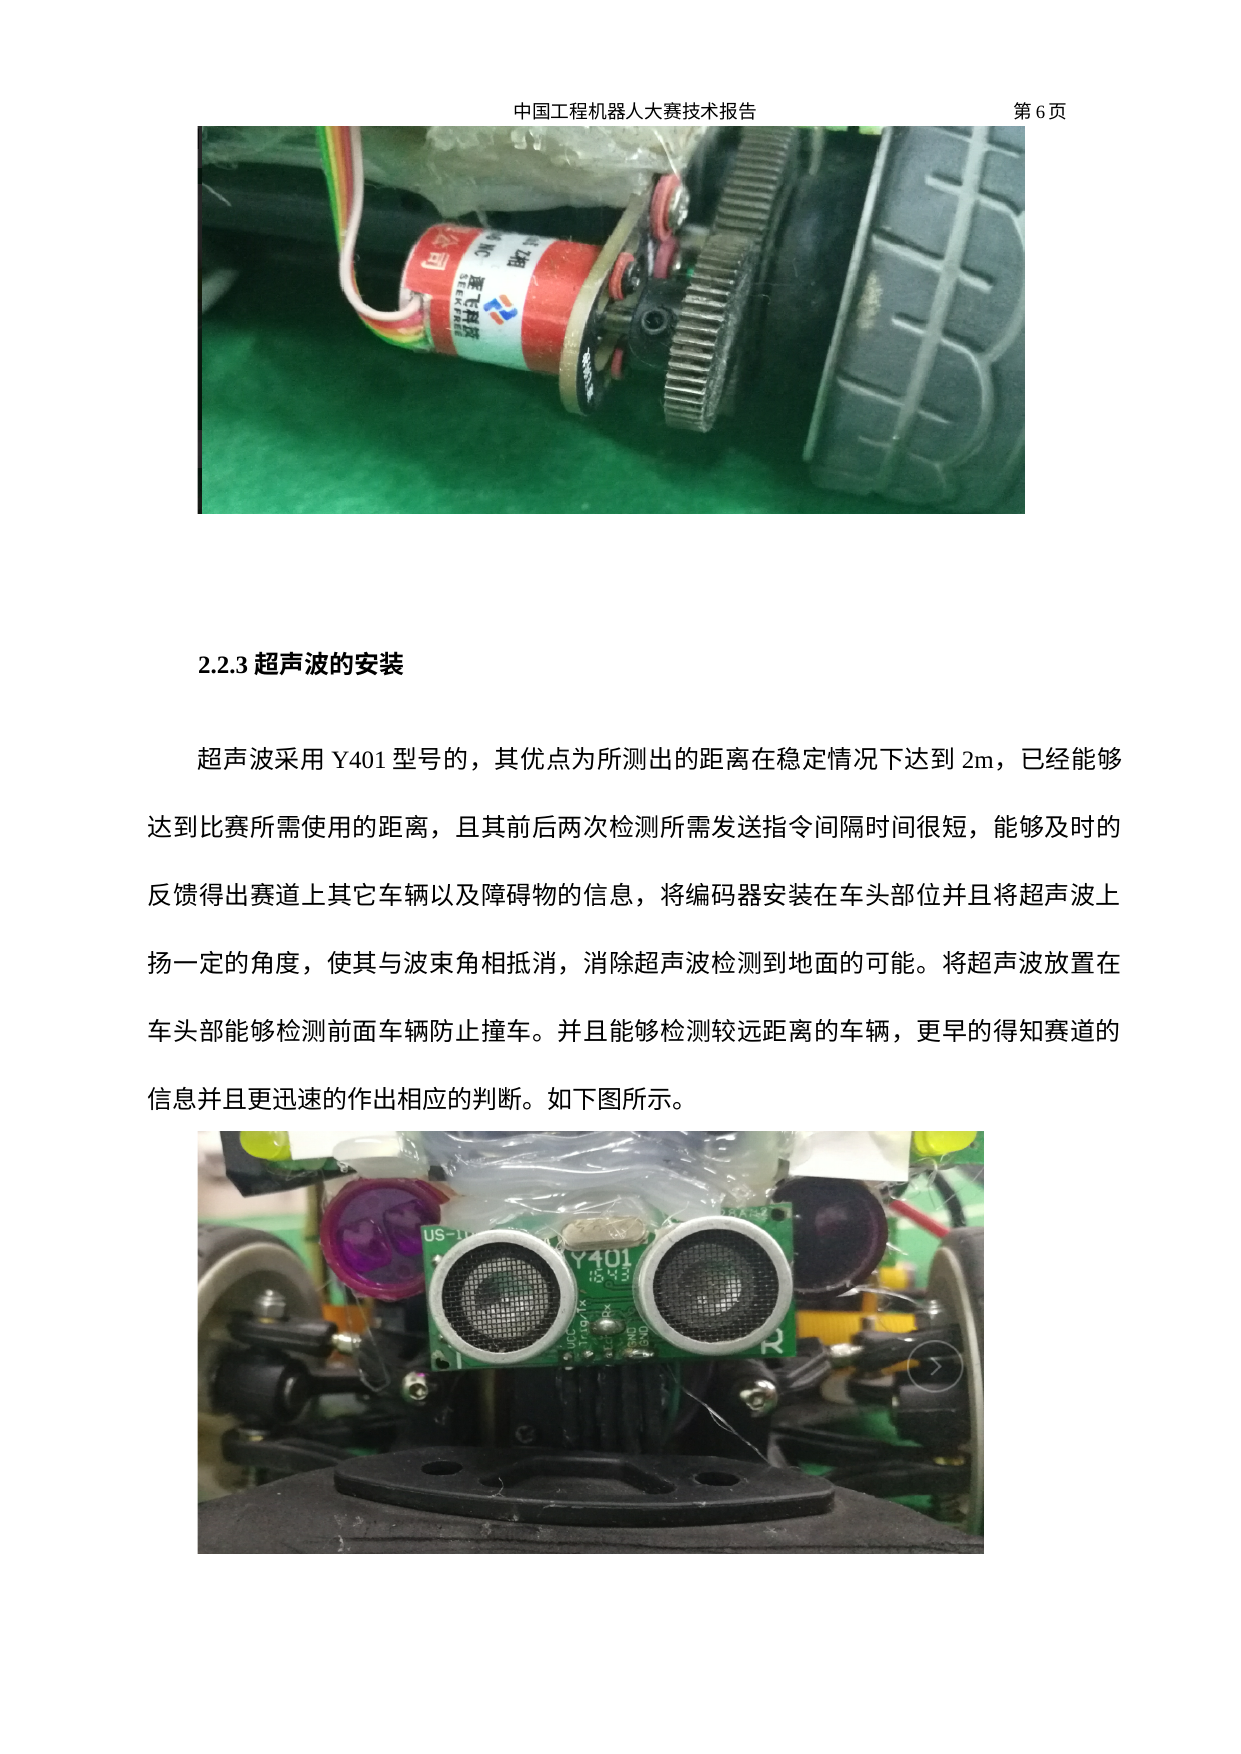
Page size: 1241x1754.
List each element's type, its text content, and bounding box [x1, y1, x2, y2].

text 超声波采用Y401型号的，其优点为所测出的距离在稳定情况下达到2m，已经能够达到比赛所需使用的距离，且其前后两次检测所需发送指令间隔时间很短，能够及时的反馈得出赛道上其它车辆以及障碍物的信息，将编码器安装在车头部位并且将超声波上扬一定的角度，使其与波束角相抵消，消除超声波检测到地面的可能。将超声波放置在车头部能够检测前面车辆防止撞车。并且能够检测较远距离的车辆，更早的得知赛道的信息并且更迅速的作出相应的判断。如下图所示。 [148, 724, 1122, 1131]
picture [197, 126, 1025, 514]
subtitle 2.2.3 超声波的安装 [148, 629, 1122, 697]
picture [197, 1131, 984, 1554]
